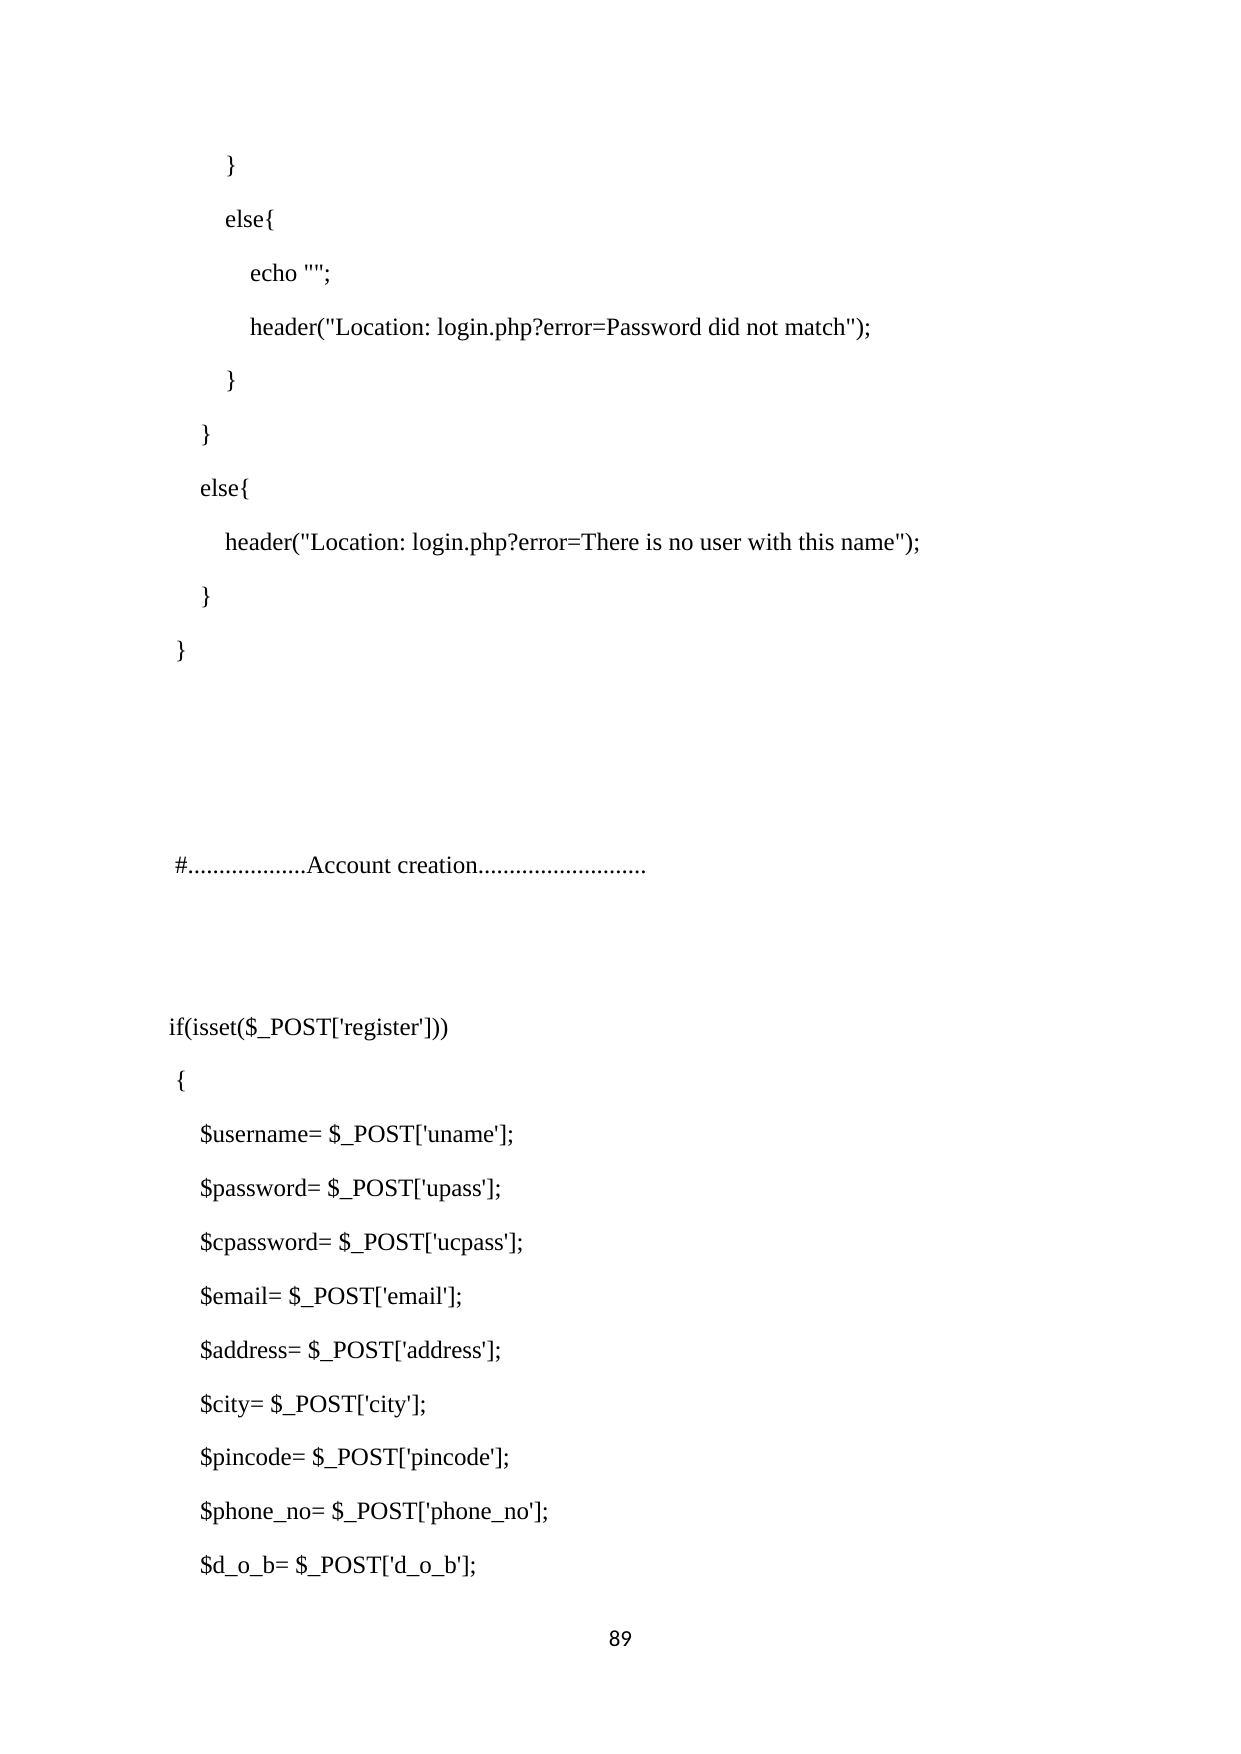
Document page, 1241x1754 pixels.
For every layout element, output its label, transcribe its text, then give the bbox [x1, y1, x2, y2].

text $username= $_POST['uname']; [150, 1119, 1090, 1148]
text #...................Account creation........................... [150, 850, 1090, 879]
text } [150, 419, 1090, 448]
text $phone_no= $_POST['phone_no']; [150, 1496, 1090, 1525]
text $cpassword= $_POST['ucpass']; [150, 1227, 1090, 1256]
text } [150, 150, 1090, 179]
text $email= $_POST['email']; [150, 1281, 1090, 1310]
text } [150, 365, 1090, 394]
text $password= $_POST['upass']; [150, 1173, 1090, 1202]
text $city= $_POST['city']; [150, 1389, 1090, 1417]
text } [150, 635, 1090, 663]
text echo ""; [150, 258, 1090, 286]
text else{ [150, 473, 1090, 502]
text } [150, 581, 1090, 609]
text $pincode= $_POST['pincode']; [150, 1442, 1090, 1471]
text else{ [150, 204, 1090, 233]
text { [150, 1066, 1090, 1094]
text if(isset($_POST['register'])) [150, 1012, 1090, 1040]
text $address= $_POST['address']; [150, 1335, 1090, 1363]
text header("Location: login.php?error=There is no user with this name"); [150, 527, 1090, 556]
text header("Location: login.php?error=Password did not match"); [150, 312, 1090, 340]
text $d_o_b= $_POST['d_o_b']; [150, 1550, 1090, 1579]
